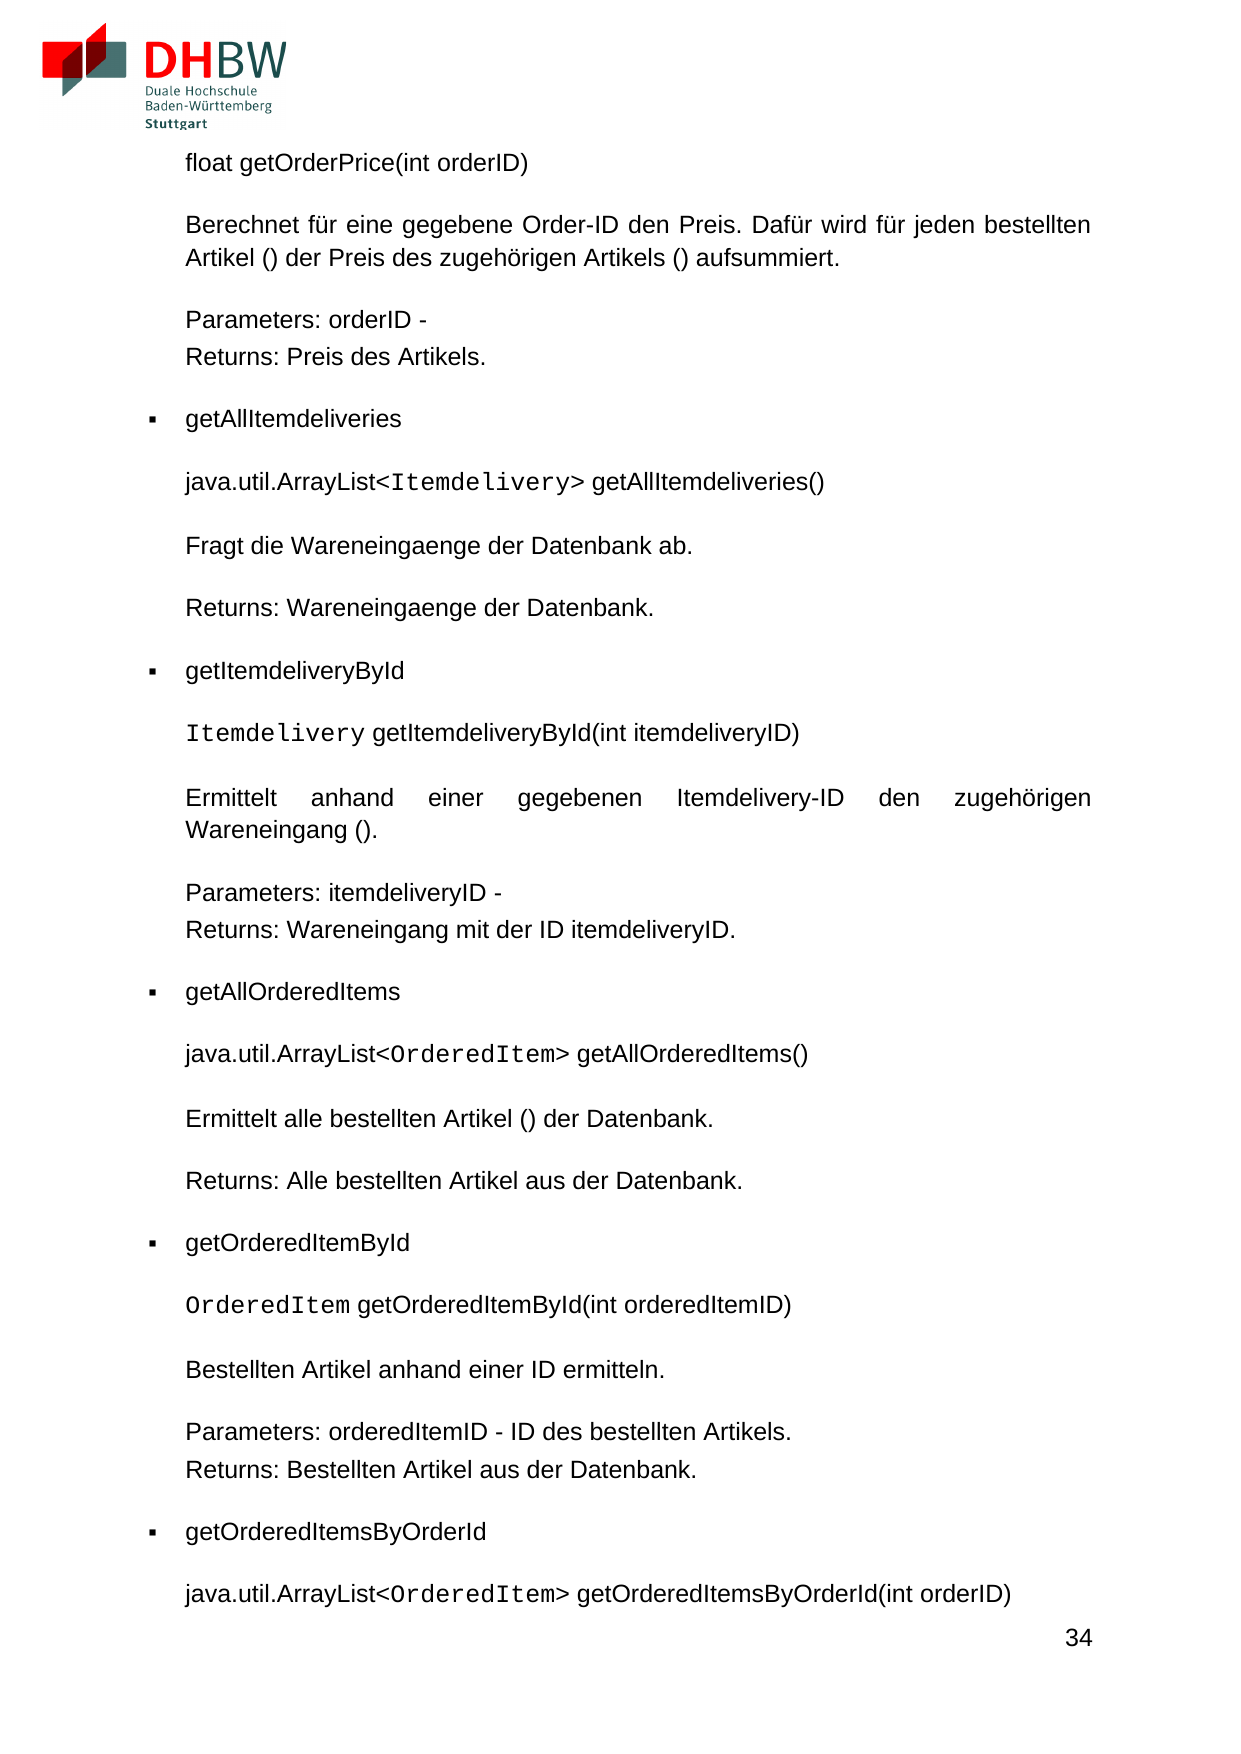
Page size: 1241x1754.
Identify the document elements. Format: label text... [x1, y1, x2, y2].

subtitle getOrderedItemById [148, 1228, 1093, 1257]
text Ermittelt anhand einer gegebenen Itemdelivery-ID den zugehörigen Wareneingang (). [185, 782, 1093, 844]
text Ermittelt alle bestellten Artikel () der Datenbank. [185, 1104, 1093, 1133]
text float getOrderPrice(int orderID) [185, 148, 1093, 176]
text Returns: Preis des Artikels. [185, 342, 1093, 371]
text Parameters: orderID - [185, 305, 1093, 334]
subtitle getItemdeliveryById [148, 656, 1093, 684]
text Returns: Wareneingang mit der ID itemdeliveryID. [185, 915, 1093, 944]
text OrderedItem getOrderedItemById(int orderedItemID) [185, 1291, 1093, 1321]
text java.util.ArrayList<OrderedItem> getOrderedItemsByOrderId(int orderID) [185, 1579, 1093, 1610]
text Itemdelivery getItemdeliveryById(int itemdeliveryID) [185, 718, 1093, 749]
subtitle getAllOrderedItems [148, 977, 1093, 1006]
text java.util.ArrayList<OrderedItem> getAllOrderedItems() [185, 1039, 1093, 1070]
text java.util.ArrayList<Itemdelivery> getAllItemdeliveries() [185, 467, 1093, 497]
text Returns: Alle bestellten Artikel aus der Datenbank. [185, 1166, 1093, 1195]
subtitle getOrderedItemsByOrderId [148, 1517, 1093, 1546]
text Parameters: itemdeliveryID - [185, 878, 1093, 906]
text Berechnet für eine gegebene Order-ID den Preis. Dafür wird für jeden bestellten Artikel () der Preis des zugehörigen Artikels () aufsummiert. [185, 210, 1093, 272]
text Bestellten Artikel anhand einer ID ermitteln. [185, 1355, 1093, 1384]
text Returns: Wareneingaenge der Datenbank. [185, 593, 1093, 622]
picture [39, 20, 286, 130]
subtitle getAllItemdeliveries [148, 404, 1093, 433]
text Fragt die Wareneingaenge der Datenbank ab. [185, 531, 1093, 560]
text Parameters: orderedItemID - ID des bestellten Artikels. [185, 1417, 1093, 1446]
text Returns: Bestellten Artikel aus der Datenbank. [185, 1454, 1093, 1483]
